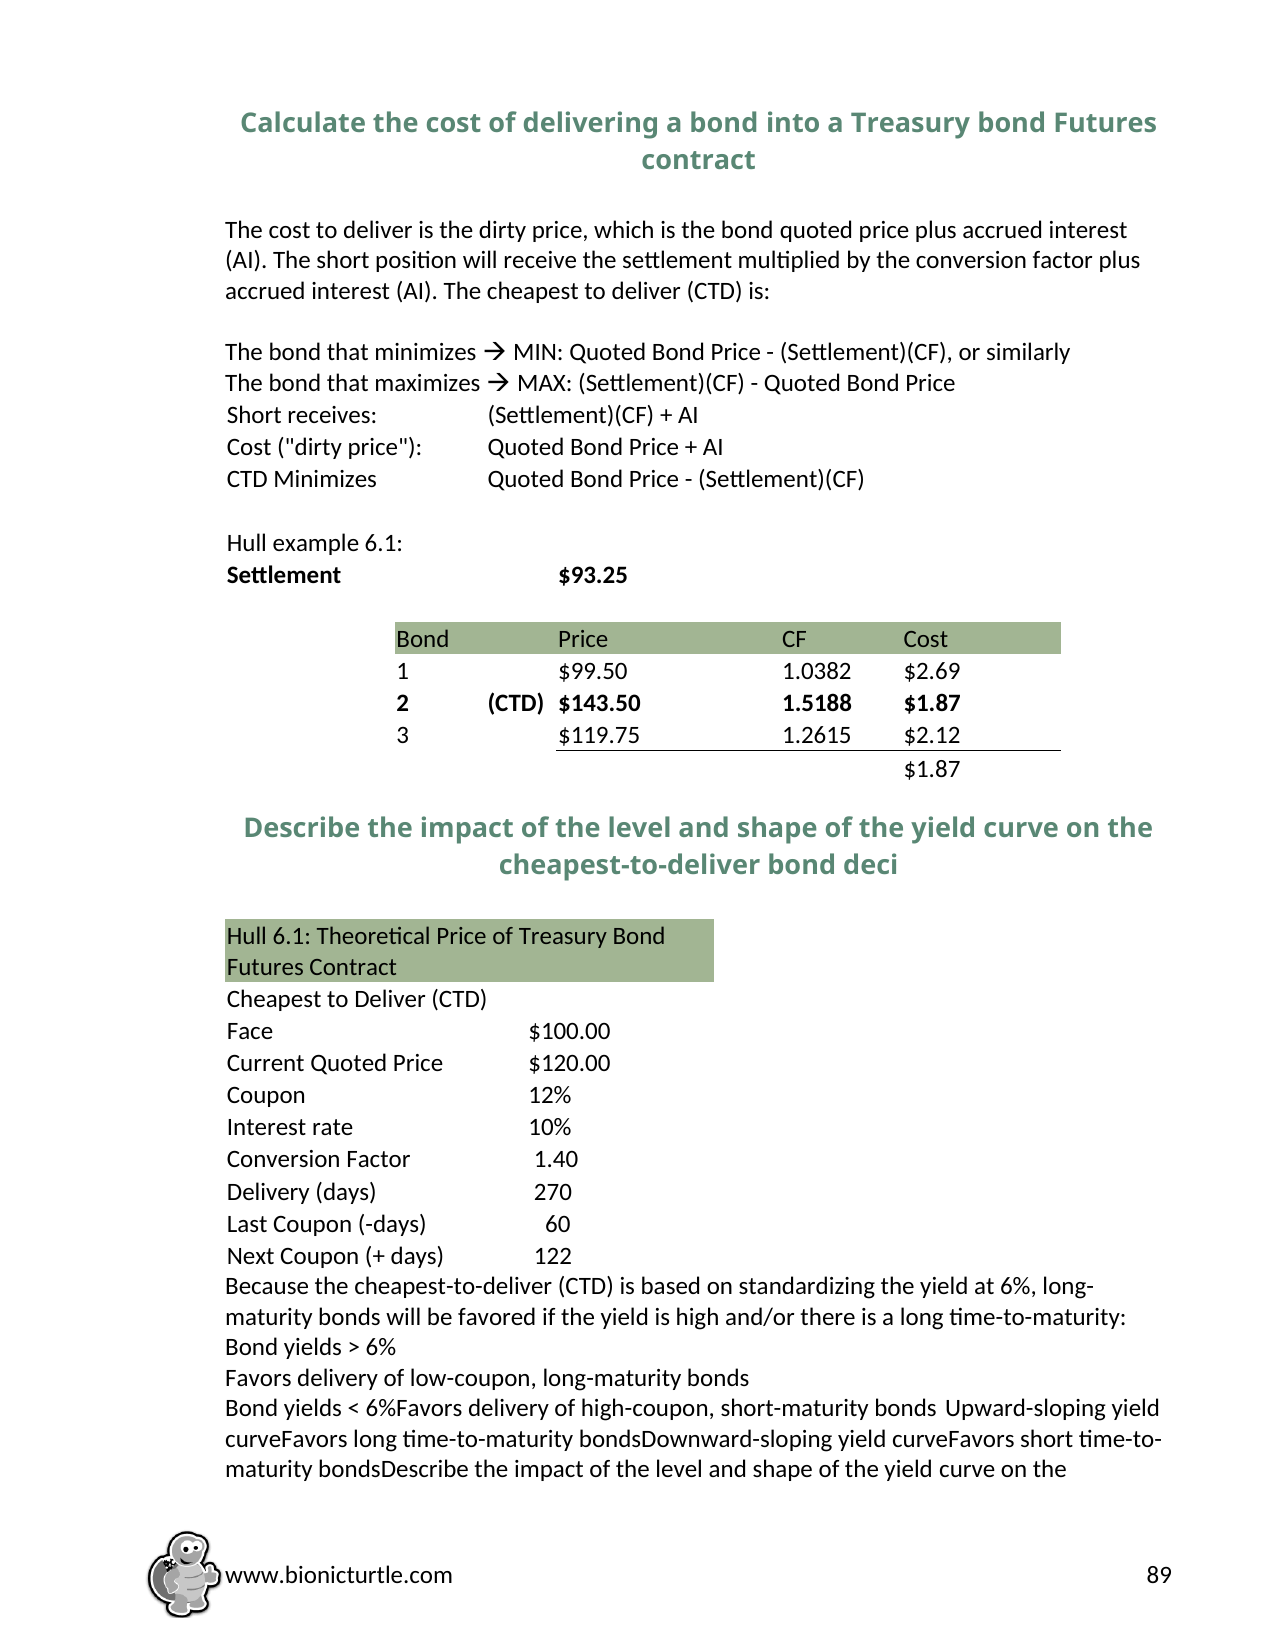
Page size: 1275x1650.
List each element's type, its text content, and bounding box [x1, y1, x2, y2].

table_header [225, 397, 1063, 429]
text The bond that minimizes MIN: Quoted Bond Price - (Settlement)(CF), or similarly [225, 336, 1172, 367]
text The bond that maximizes MAX: (Settlement)(CF) - Quoted Bond Price [225, 367, 1172, 397]
text The cost to deliver is the dirty price, which is the bond quoted price plus accrued interest (AI). The short position will receive the settlement multiplied by the conversion factor plus accrued interest (AI). The cheapest to deliver (CTD) is: [225, 214, 1172, 336]
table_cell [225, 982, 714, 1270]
subtitle Calculate the cost of delivering a bond into a Treasury bond Futures contract [225, 103, 1172, 214]
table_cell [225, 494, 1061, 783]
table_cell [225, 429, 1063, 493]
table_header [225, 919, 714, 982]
